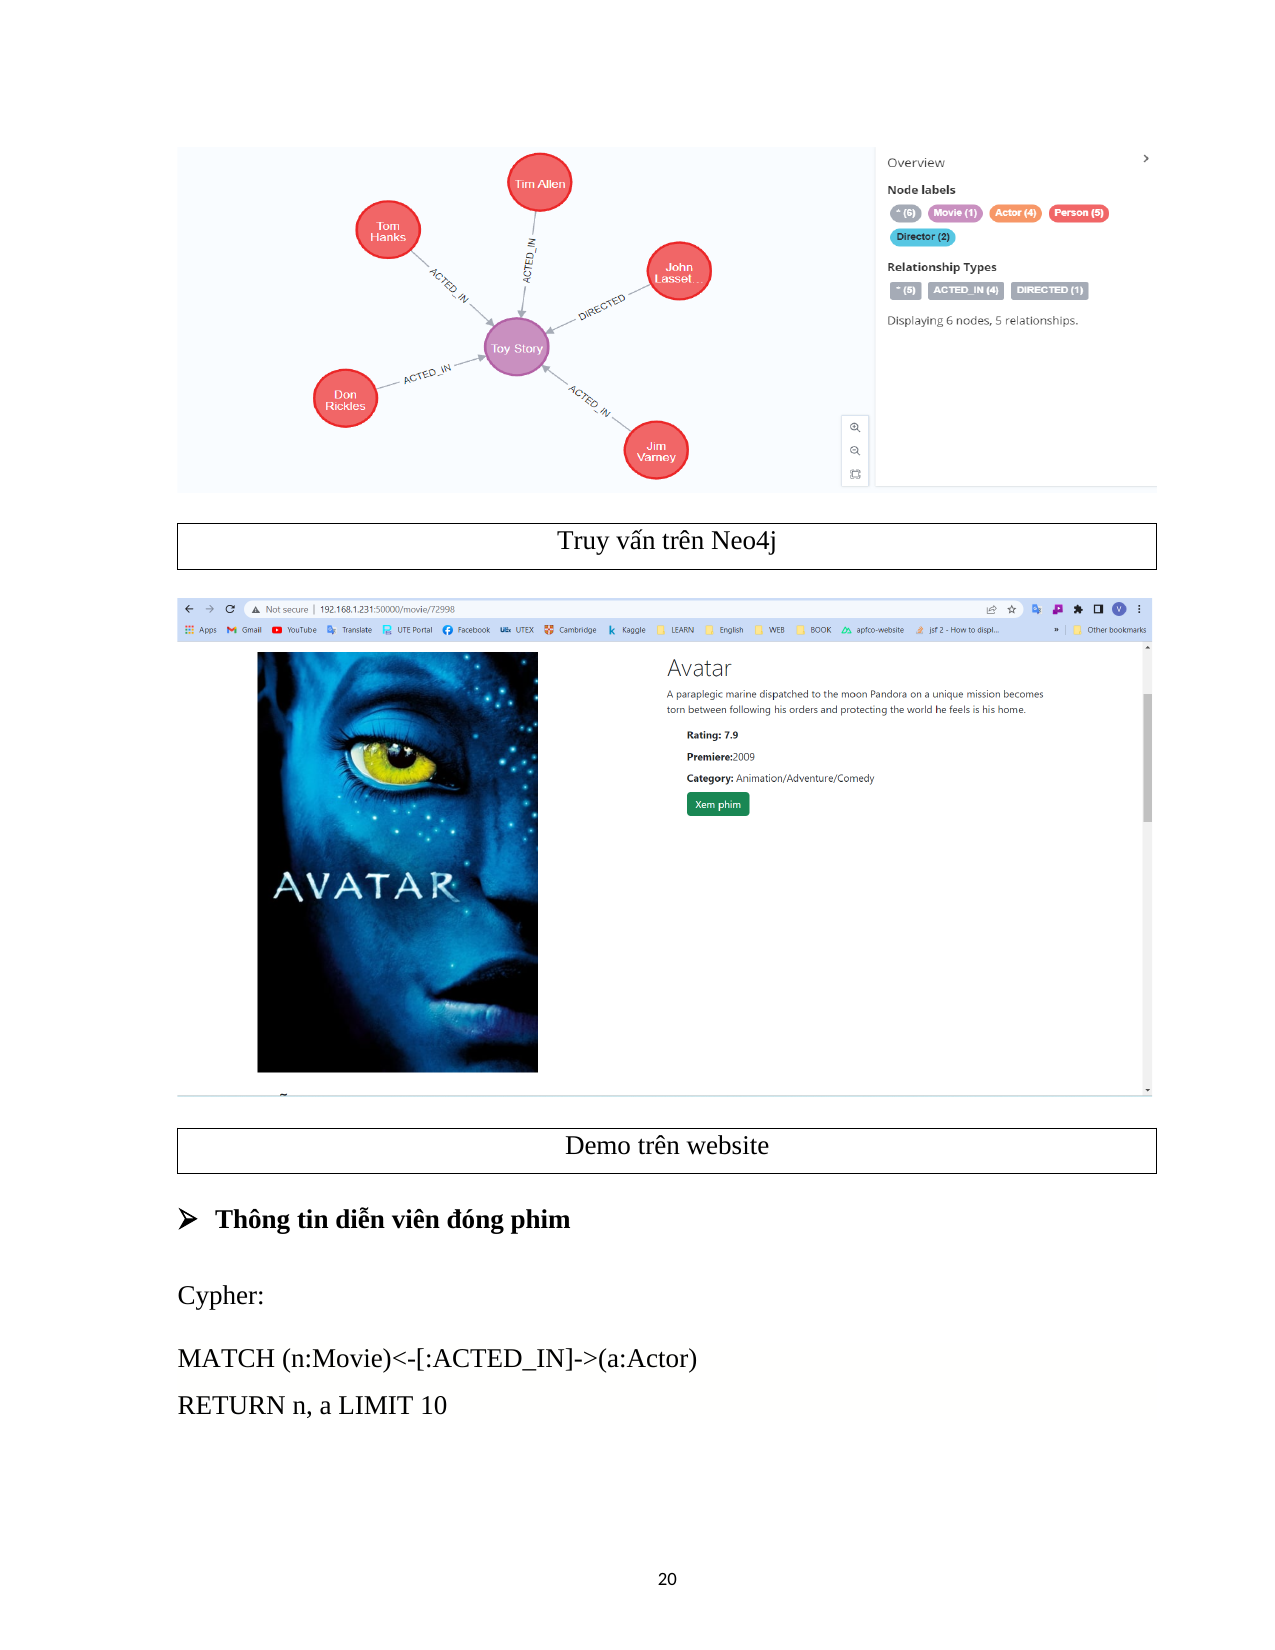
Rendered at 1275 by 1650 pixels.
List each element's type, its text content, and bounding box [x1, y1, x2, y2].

picture [177, 598, 1153, 1097]
picture [177, 147, 1157, 493]
table_header Demo trên website [178, 1129, 1156, 1173]
table_header Truy vấn trên Neo4j [178, 524, 1156, 569]
text Cypher: [177, 1279, 1157, 1310]
text MATCH (n:Movie)<-[:ACTED_IN]->(a:Actor) RETURN n, a LIMIT 10 [177, 1343, 1157, 1420]
list Thông tin diễn viên đóng phim [177, 1203, 1157, 1234]
